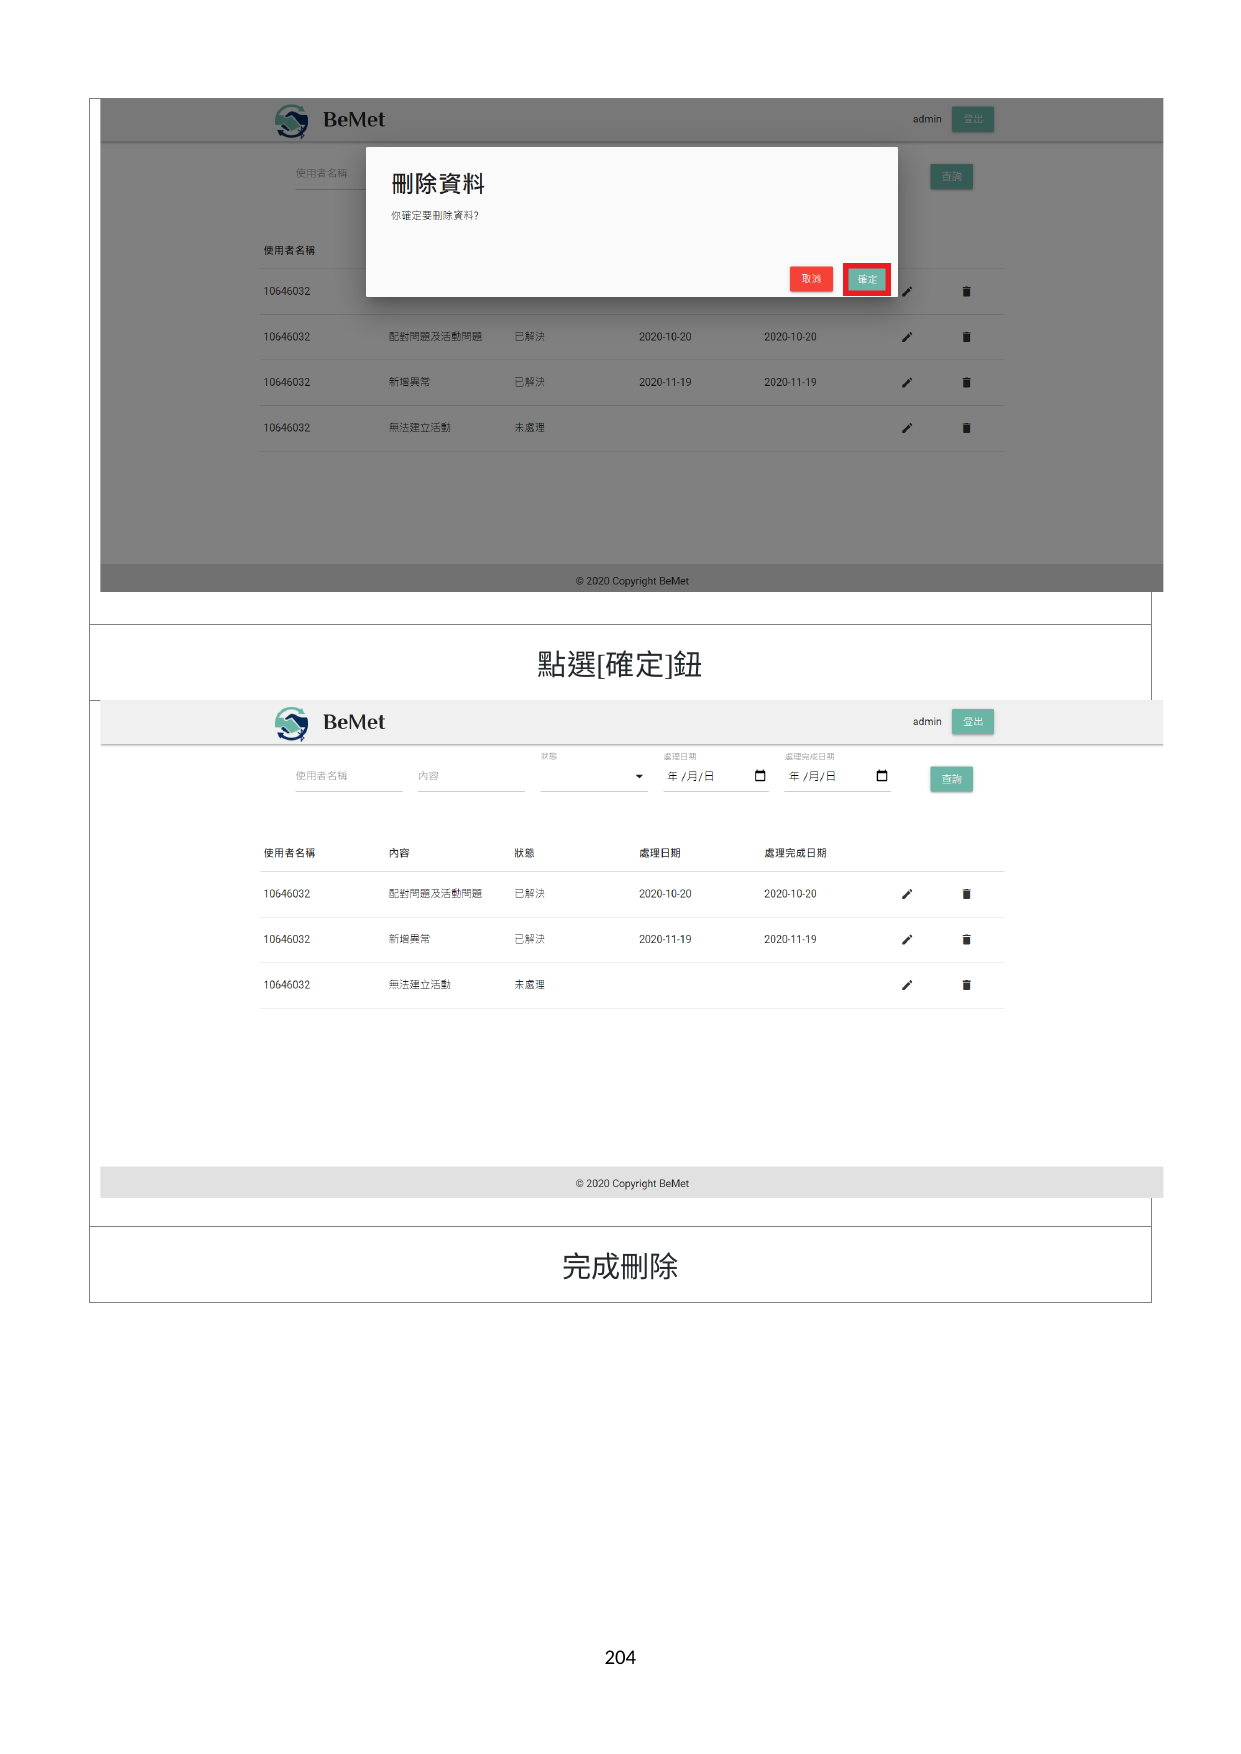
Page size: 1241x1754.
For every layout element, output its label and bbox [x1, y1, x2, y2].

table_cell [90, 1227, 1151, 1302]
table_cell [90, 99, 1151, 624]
picture [100, 700, 1164, 1198]
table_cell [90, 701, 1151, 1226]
picture [100, 98, 1164, 592]
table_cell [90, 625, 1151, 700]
